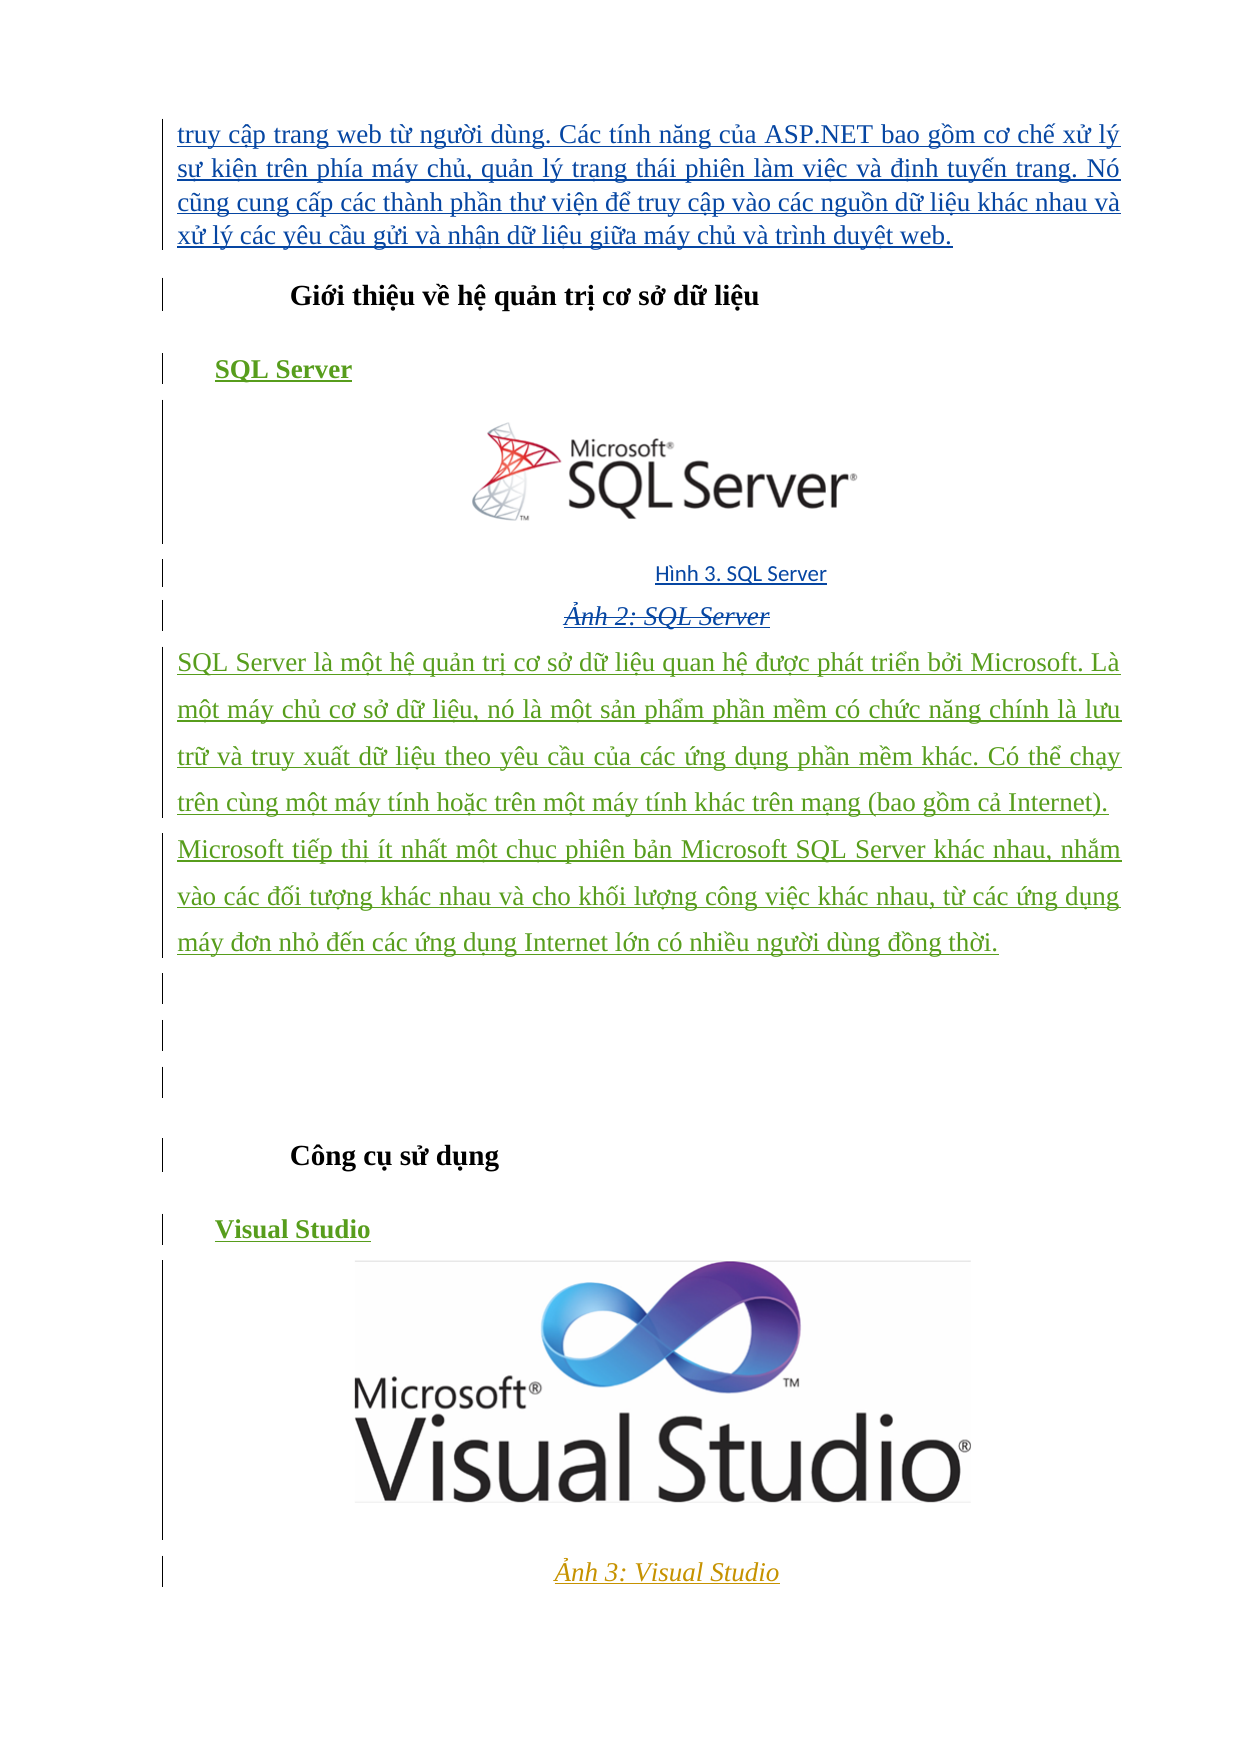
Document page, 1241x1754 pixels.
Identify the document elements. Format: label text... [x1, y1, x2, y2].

text Giới thiệu về hệ quản trị cơ sở dữ liệu [289, 278, 1122, 311]
text Công cụ sử dụng [289, 1138, 1122, 1172]
picture [349, 1260, 987, 1541]
picture [465, 399, 872, 544]
